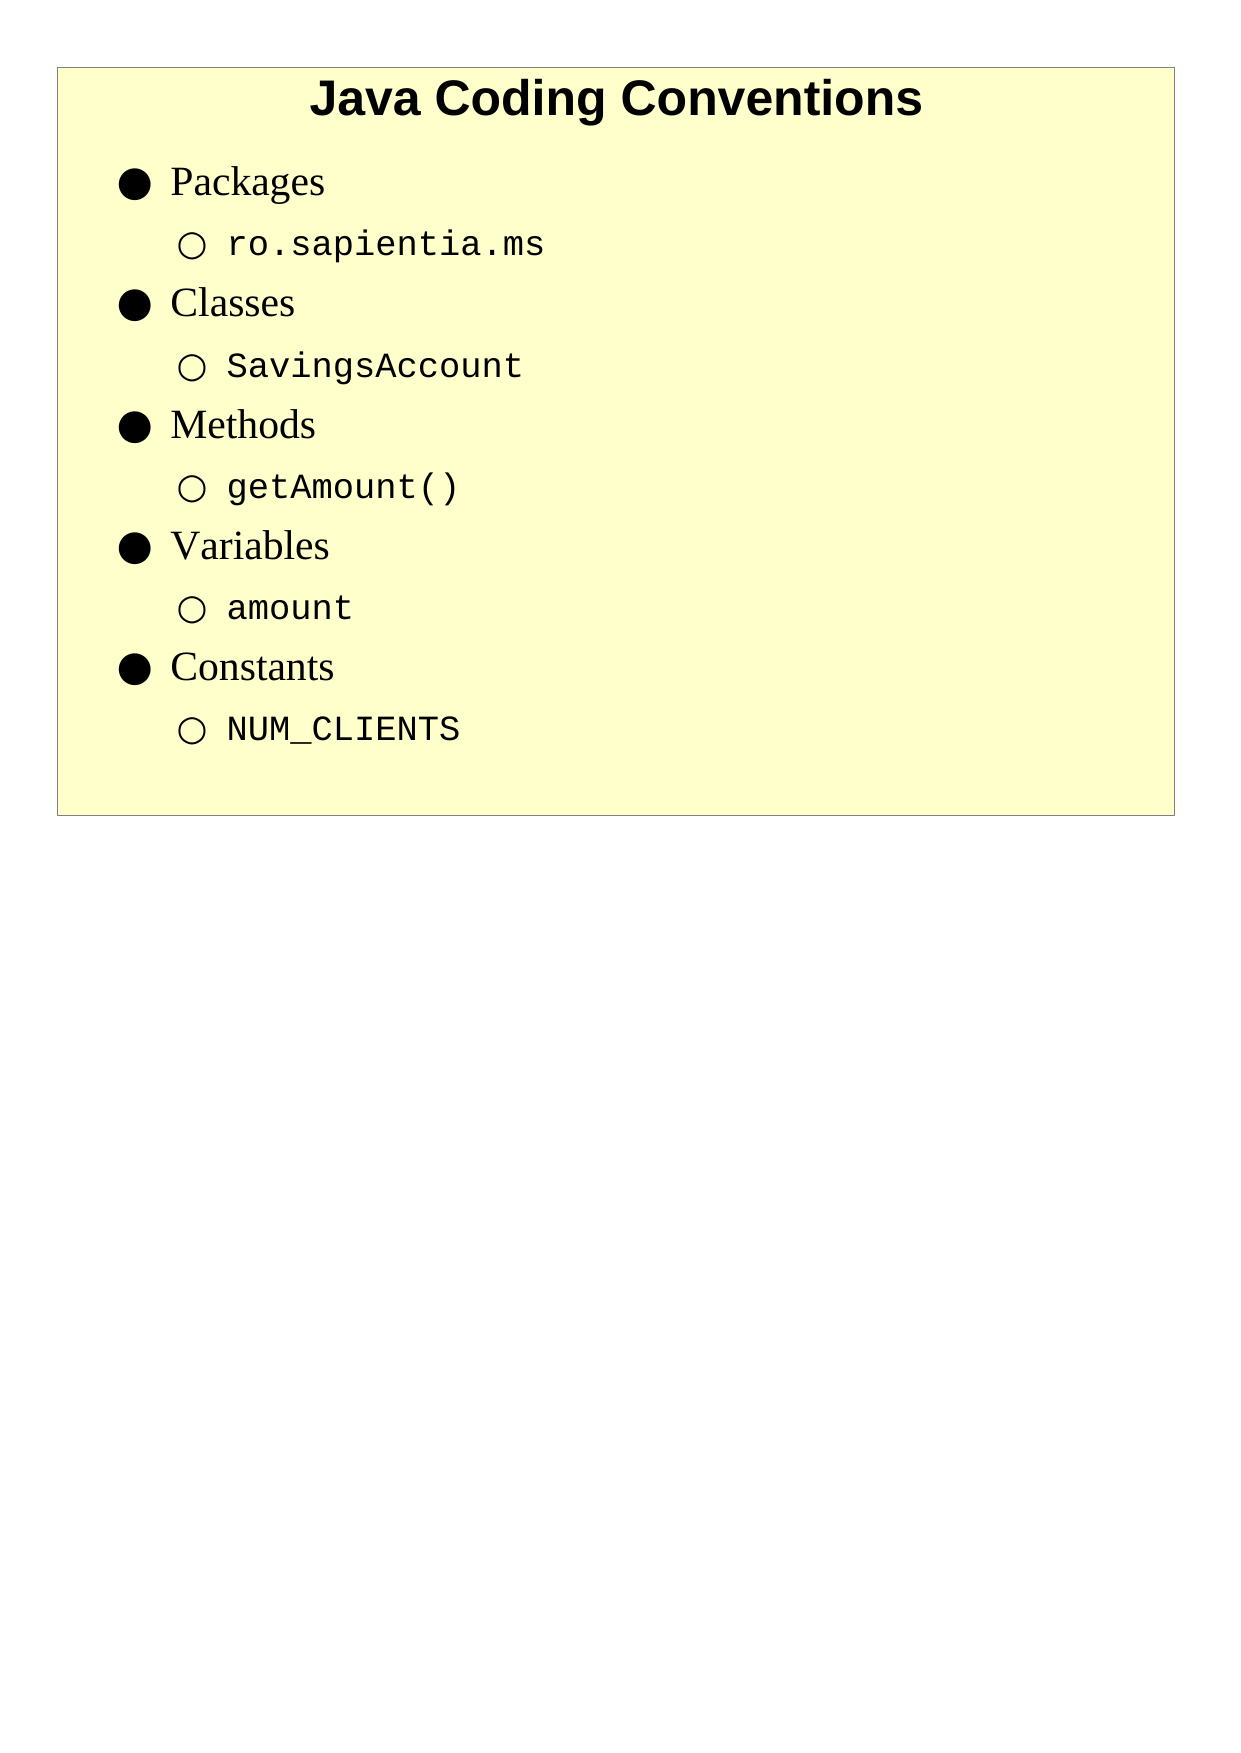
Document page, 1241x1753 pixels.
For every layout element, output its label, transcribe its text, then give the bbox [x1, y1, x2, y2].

list getAmount() [176, 460, 1205, 509]
list Variables [116, 515, 1205, 571]
list NUM_CLIENTS [176, 703, 1205, 751]
list Classes [116, 272, 1205, 329]
list SavingsAccount [176, 339, 1205, 388]
list ro.sapientia.ms [176, 218, 1205, 266]
list Methods [116, 393, 1205, 450]
list Constants [116, 636, 1205, 693]
text Java Coding Conventions [115, 69, 1117, 126]
list amount [176, 581, 1205, 630]
list Packages [116, 151, 1205, 208]
